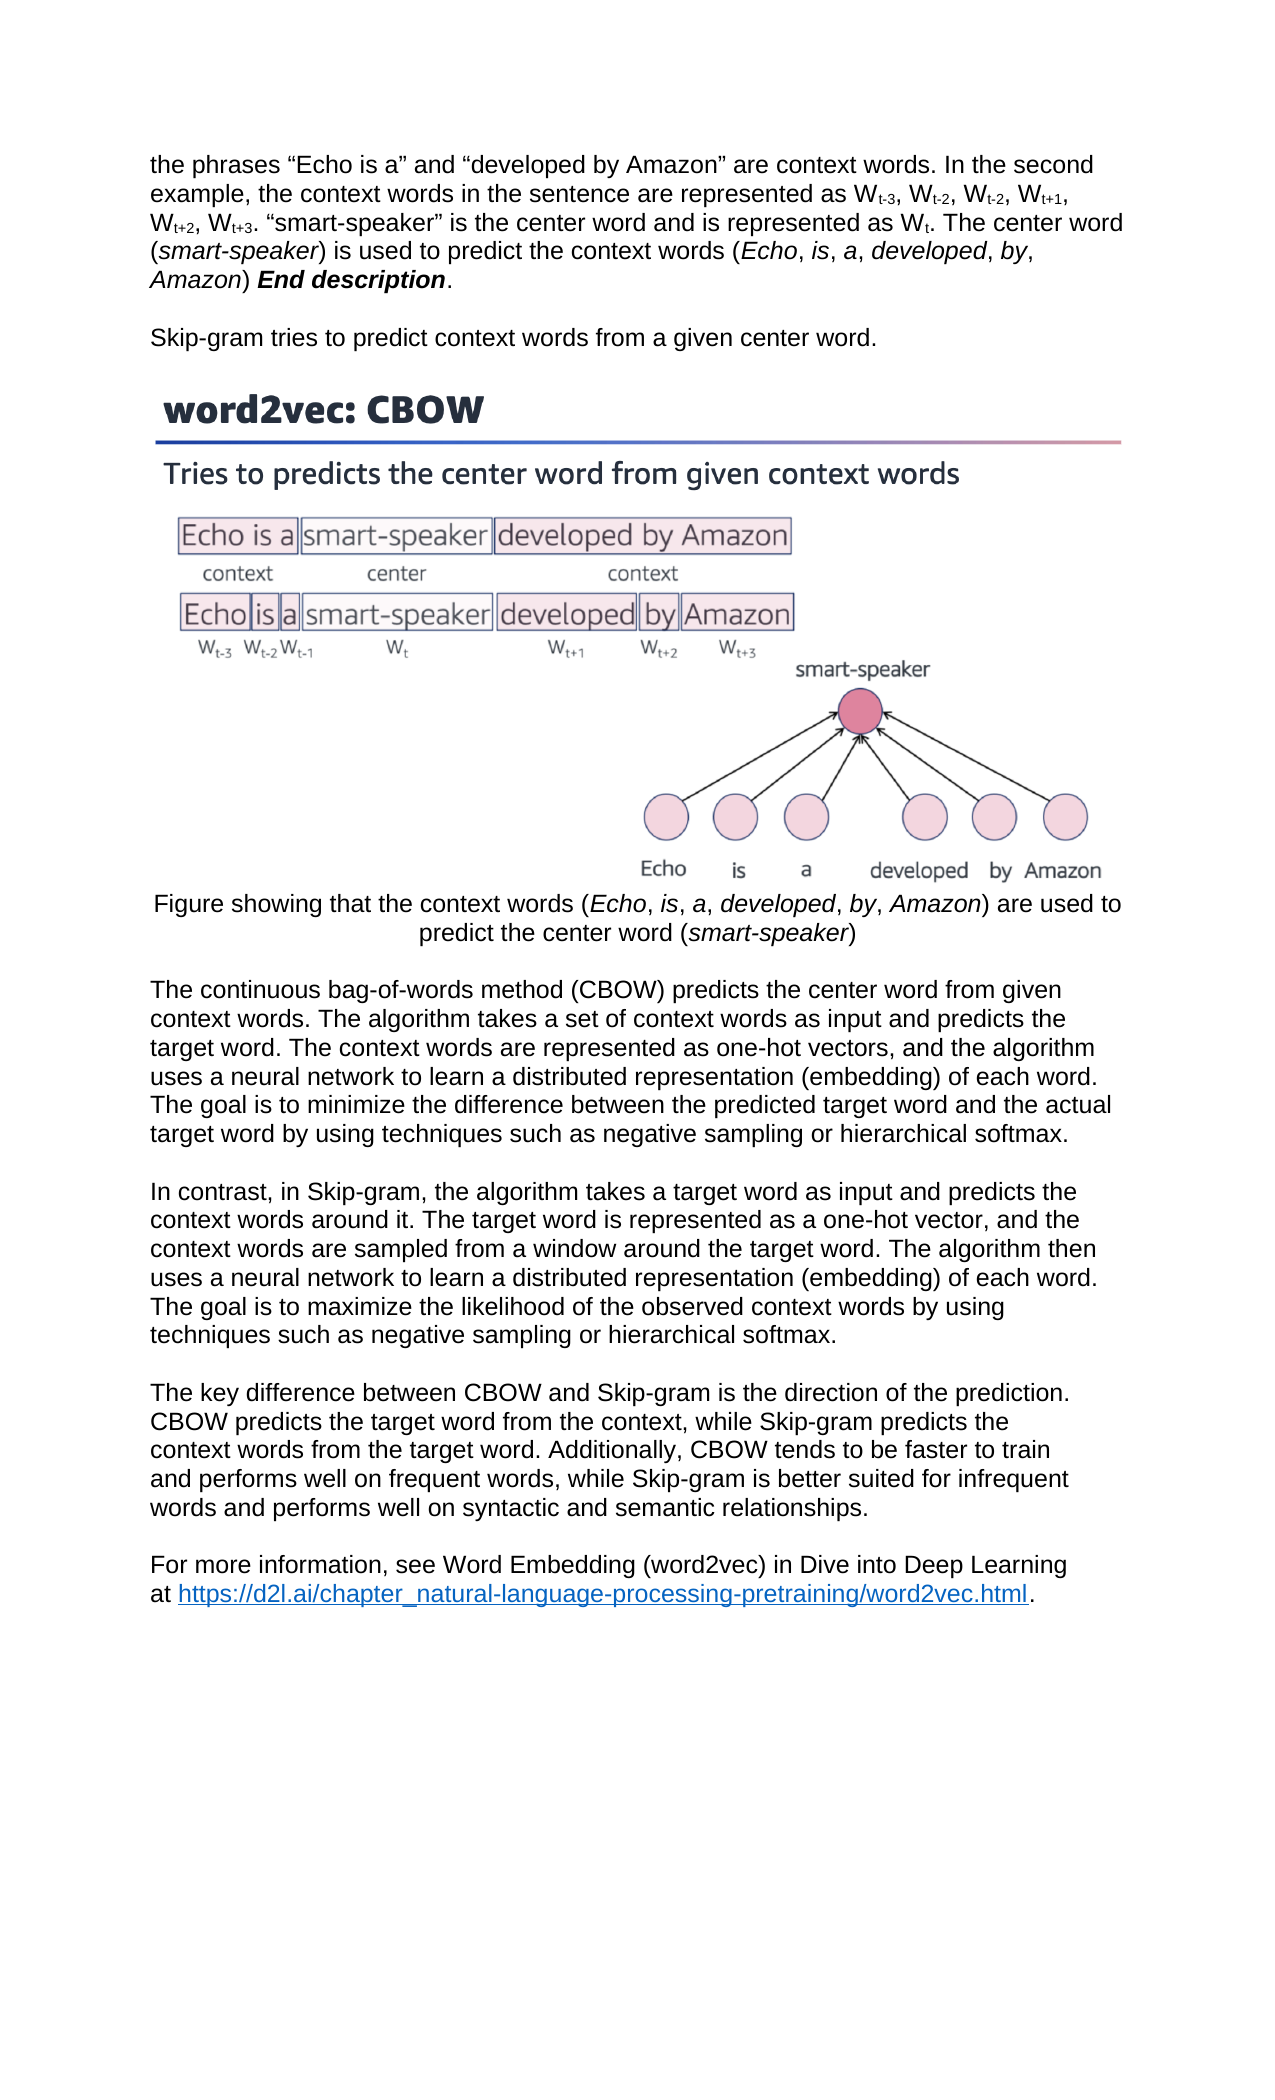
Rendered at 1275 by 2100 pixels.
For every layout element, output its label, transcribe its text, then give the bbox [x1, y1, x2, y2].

picture [150, 380, 1125, 889]
text The key difference between CBOW and Skip-gram is the direction of the prediction. [150, 1378, 1125, 1407]
text context words from the target word. Additionally, CBOW tends to be faster to train [150, 1435, 1125, 1464]
text In contrast, in Skip-gram, the algorithm takes a target word as input and predicts the [150, 1177, 1125, 1205]
text context words are sampled from a window around the target word. The algorithm then uses a neural network to learn a distributed representation (embedding) of each word. The goal is to maximize the likelihood of the observed context words by using techniques such as negative sampling or hierarchical softmax. [150, 1234, 1125, 1349]
text at https://d2l.ai/chapter_natural-language-processing-pretraining/word2vec.html. [150, 1579, 1125, 1608]
text CBOW predicts the target word from the context, while Skip-gram predicts the [150, 1407, 1125, 1435]
text context words. The algorithm takes a set of context words as input and predicts the [150, 1004, 1125, 1033]
text target word. The context words are represented as one-hot vectors, and the algorithm uses a neural network to learn a distributed representation (embedding) of each word. The goal is to minimize the difference between the predicted target word and the actual target word by using techniques such as negative sampling or hierarchical softmax. [150, 1033, 1125, 1148]
text The continuous bag-of-words method (CBOW) predicts the center word from given [150, 975, 1125, 1004]
text For more information, see Word Embedding (word2vec) in Dive into Deep Learning [150, 1550, 1125, 1579]
text and performs well on frequent words, while Skip-gram is better suited for infrequent [150, 1464, 1125, 1493]
text Skip-gram tries to predict context words from a given center word. [150, 322, 1125, 351]
text words and performs well on syntactic and semantic relationships. [150, 1493, 1125, 1522]
text Figure showing that the context words (Echo, is, a, developed, by, Amazon) are used to predict the center word (smart-speaker) [150, 889, 1125, 947]
text context words around it. The target word is represented as a one-hot vector, and the [150, 1205, 1125, 1234]
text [150, 150, 1125, 294]
